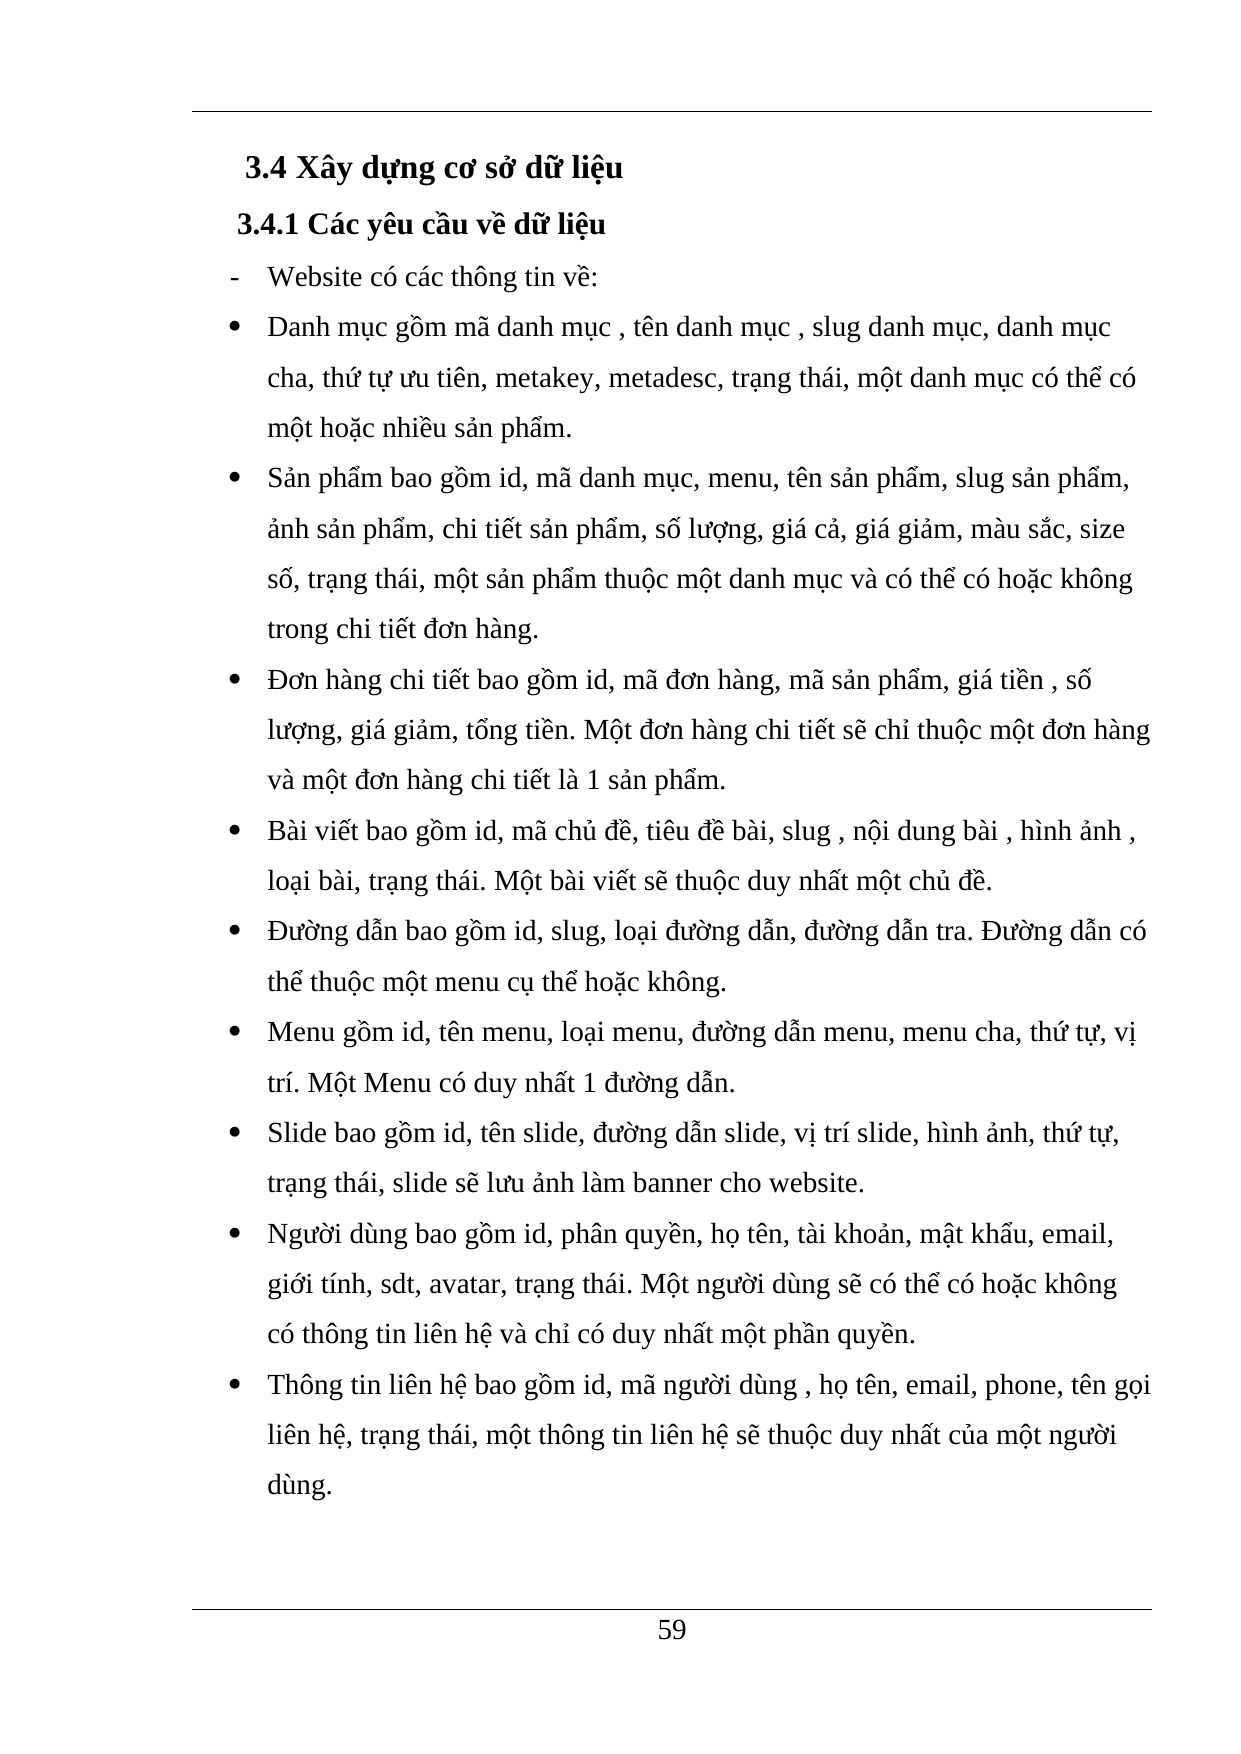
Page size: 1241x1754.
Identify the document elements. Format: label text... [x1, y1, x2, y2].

list Đường dẫn bao gồm id, slug, loại đường dẫn, đường dẫn tra. Đường dẫn có thể thuộc một menu cụ thể hoặc không. [229, 913, 1152, 997]
list Menu gồm id, tên menu, loại menu, đường dẫn menu, menu cha, thứ tự, vị trí. Một Menu có duy nhất 1 đường dẫn. [229, 1014, 1152, 1098]
list Website có các thông tin về: [229, 259, 1152, 293]
list Người dùng bao gồm id, phân quyền, họ tên, tài khoản, mật khẩu, email, giới tính, sdt, avatar, trạng thái. Một người dùng sẽ có thể có hoặc không có thông tin liên hệ và chỉ có duy nhất một phần quyền. [229, 1216, 1152, 1350]
list Danh mục gồm mã danh mục , tên danh mục , slug danh mục, danh mục cha, thứ tự ưu tiên, metakey, metadesc, trạng thái, một danh mục có thể có một hoặc nhiều sản phẩm. [229, 309, 1152, 444]
list Thông tin liên hệ bao gồm id, mã người dùng , họ tên, email, phone, tên gọi liên hệ, trạng thái, một thông tin liên hệ sẽ thuộc duy nhất của một người dùng. [229, 1367, 1152, 1501]
list Slide bao gồm id, tên slide, đường dẫn slide, vị trí slide, hình ảnh, thứ tự, trạng thái, slide sẽ lưu ảnh làm banner cho website. [229, 1115, 1152, 1199]
subtitle 3.4.1 Các yêu cầu về dữ liệu [237, 205, 1152, 241]
list Bài viết bao gồm id, mã chủ đề, tiêu đề bài, slug , nội dung bài , hình ảnh , loại bài, trạng thái. Một bài viết sẽ thuộc duy nhất một chủ đề. [229, 813, 1152, 897]
list Sản phẩm bao gồm id, mã danh mục, menu, tên sản phẩm, slug sản phẩm, ảnh sản phẩm, chi tiết sản phẩm, số lượng, giá cả, giá giảm, màu sắc, size số, trạng thái, một sản phẩm thuộc một danh mục và có thể có hoặc không trong chi tiết đơn hàng. [229, 460, 1152, 645]
subtitle Xây dựng cơ sở dữ liệu [245, 148, 1152, 186]
list Đơn hàng chi tiết bao gồm id, mã đơn hàng, mã sản phẩm, giá tiền , số lượng, giá giảm, tổng tiền. Một đơn hàng chi tiết sẽ chỉ thuộc một đơn hàng và một đơn hàng chi tiết là 1 sản phẩm. [229, 662, 1152, 796]
